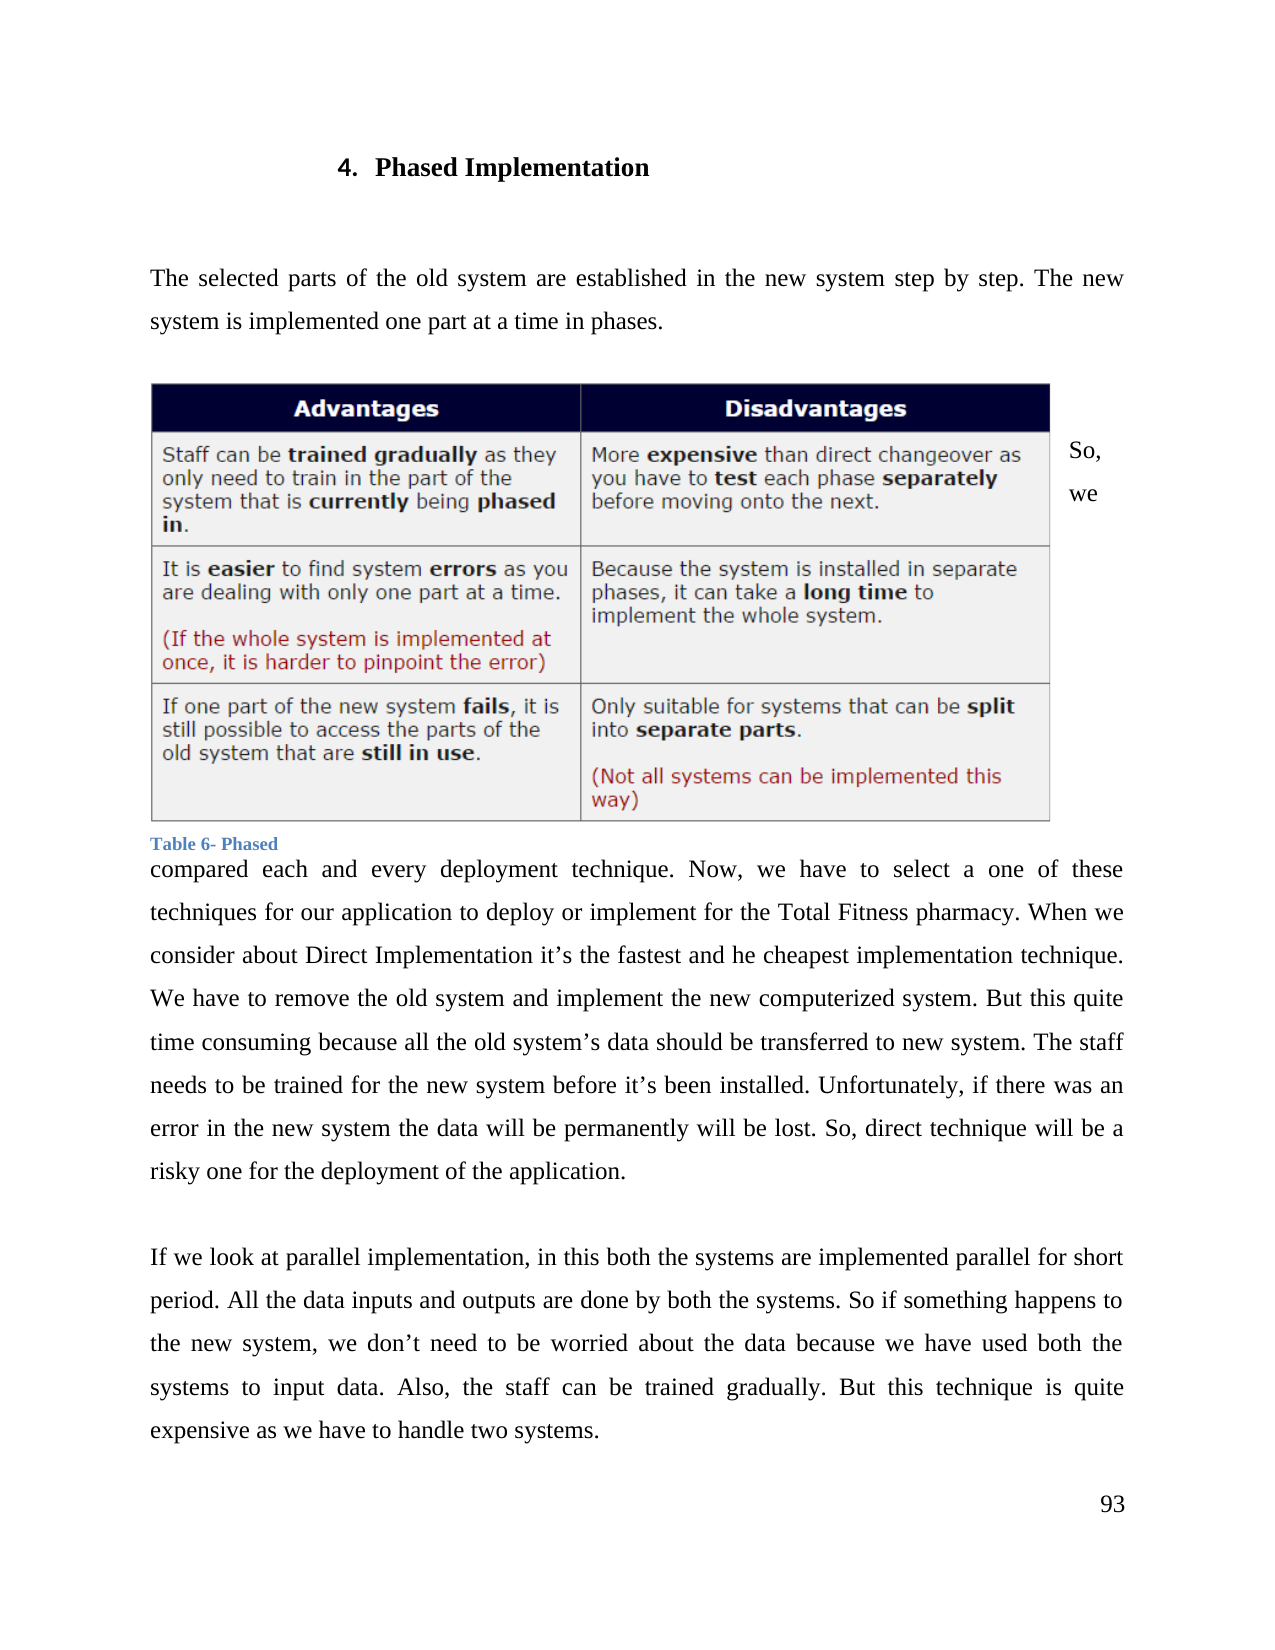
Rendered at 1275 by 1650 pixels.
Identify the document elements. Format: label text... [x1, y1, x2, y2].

picture [150, 381, 1050, 824]
text The selected parts of the old system are established in the new system step by step. The new system is implemented one part at a time in phases. [150, 263, 1125, 334]
text If we look at parallel implementation, in this both the systems are implemented parallel for short period. All the data inputs and outputs are done by both the systems. So if something happens to the new system, we don’t need to be worried about the data because we have used both the systems to input data. Also, the staff can be trained gradually. But this technique is quite expensive as we have to handle two systems. [150, 1242, 1125, 1443]
list Phased Implementation [337, 150, 1125, 183]
